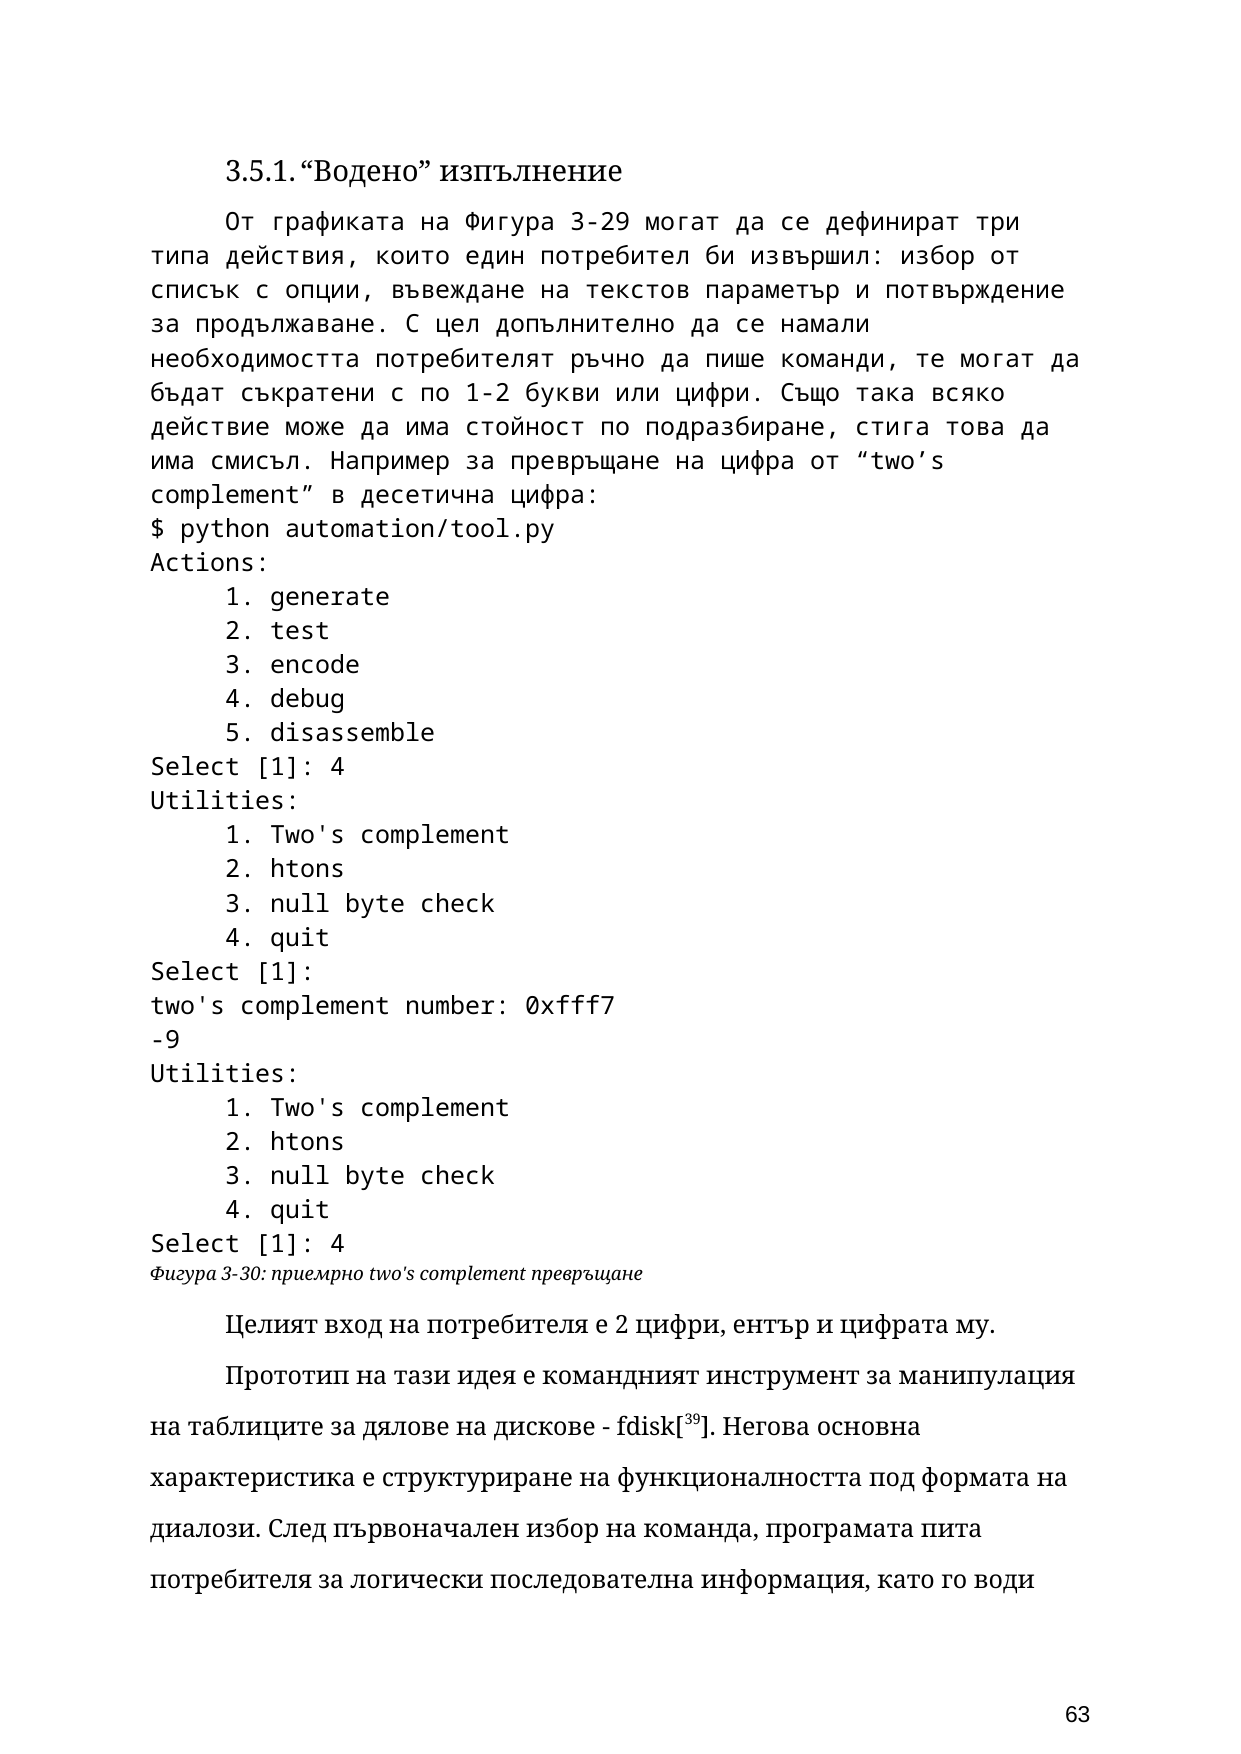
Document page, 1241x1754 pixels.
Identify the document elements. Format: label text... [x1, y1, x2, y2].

text $ python automation/tool.py [150, 511, 1090, 544]
text 4. quit [150, 1192, 1090, 1226]
text 2. htons [150, 1124, 1090, 1158]
text Целият вход на потребителя е 2 цифри, ентър и цифрата му. [150, 1306, 1090, 1340]
text Actions: [150, 544, 1090, 579]
text Utilities: [150, 1056, 1090, 1089]
text 5. disassemble [150, 715, 1090, 749]
text two's complement number: 0xfff7 [150, 987, 1090, 1021]
text 3. encode [150, 647, 1090, 681]
text Select [1]: [150, 953, 1090, 987]
text 3. null byte check [150, 1158, 1090, 1192]
text 1. Two's complement [150, 817, 1090, 851]
text 1. Two's complement [150, 1089, 1090, 1124]
text 3. null byte check [150, 885, 1090, 919]
text Utilities: [150, 783, 1090, 817]
text Select [1]: 4 [150, 1226, 1090, 1260]
subtitle “Водено” изпълнение [225, 150, 1090, 190]
text 1. generate [150, 579, 1090, 613]
text Select [1]: 4 [150, 749, 1090, 783]
text 4. debug [150, 681, 1090, 715]
text 2. htons [150, 851, 1090, 885]
text 4. quit [150, 919, 1090, 953]
text -9 [150, 1021, 1090, 1056]
text 2. test [150, 613, 1090, 647]
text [150, 1357, 1090, 1596]
